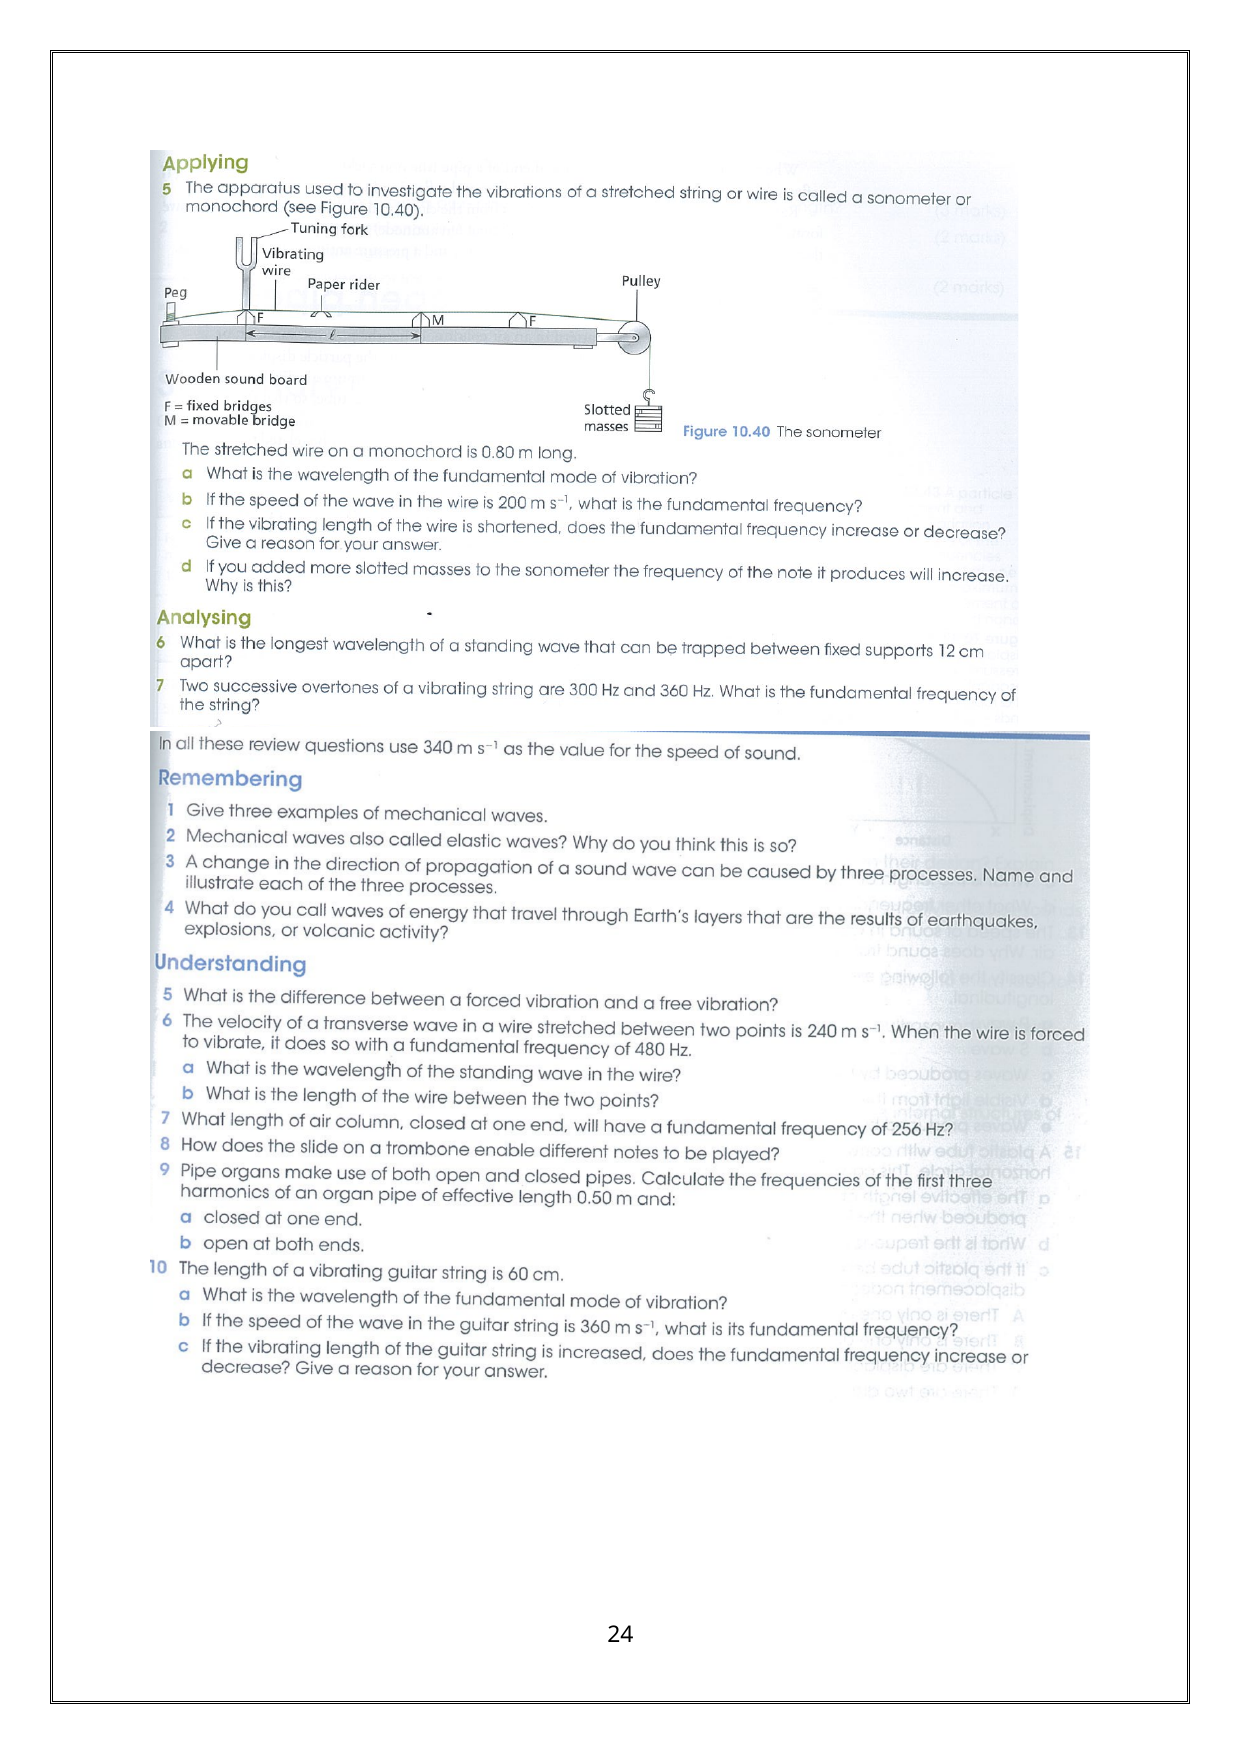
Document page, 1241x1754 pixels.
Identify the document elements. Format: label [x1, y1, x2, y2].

picture [150, 150, 1019, 727]
picture [150, 731, 1091, 1405]
